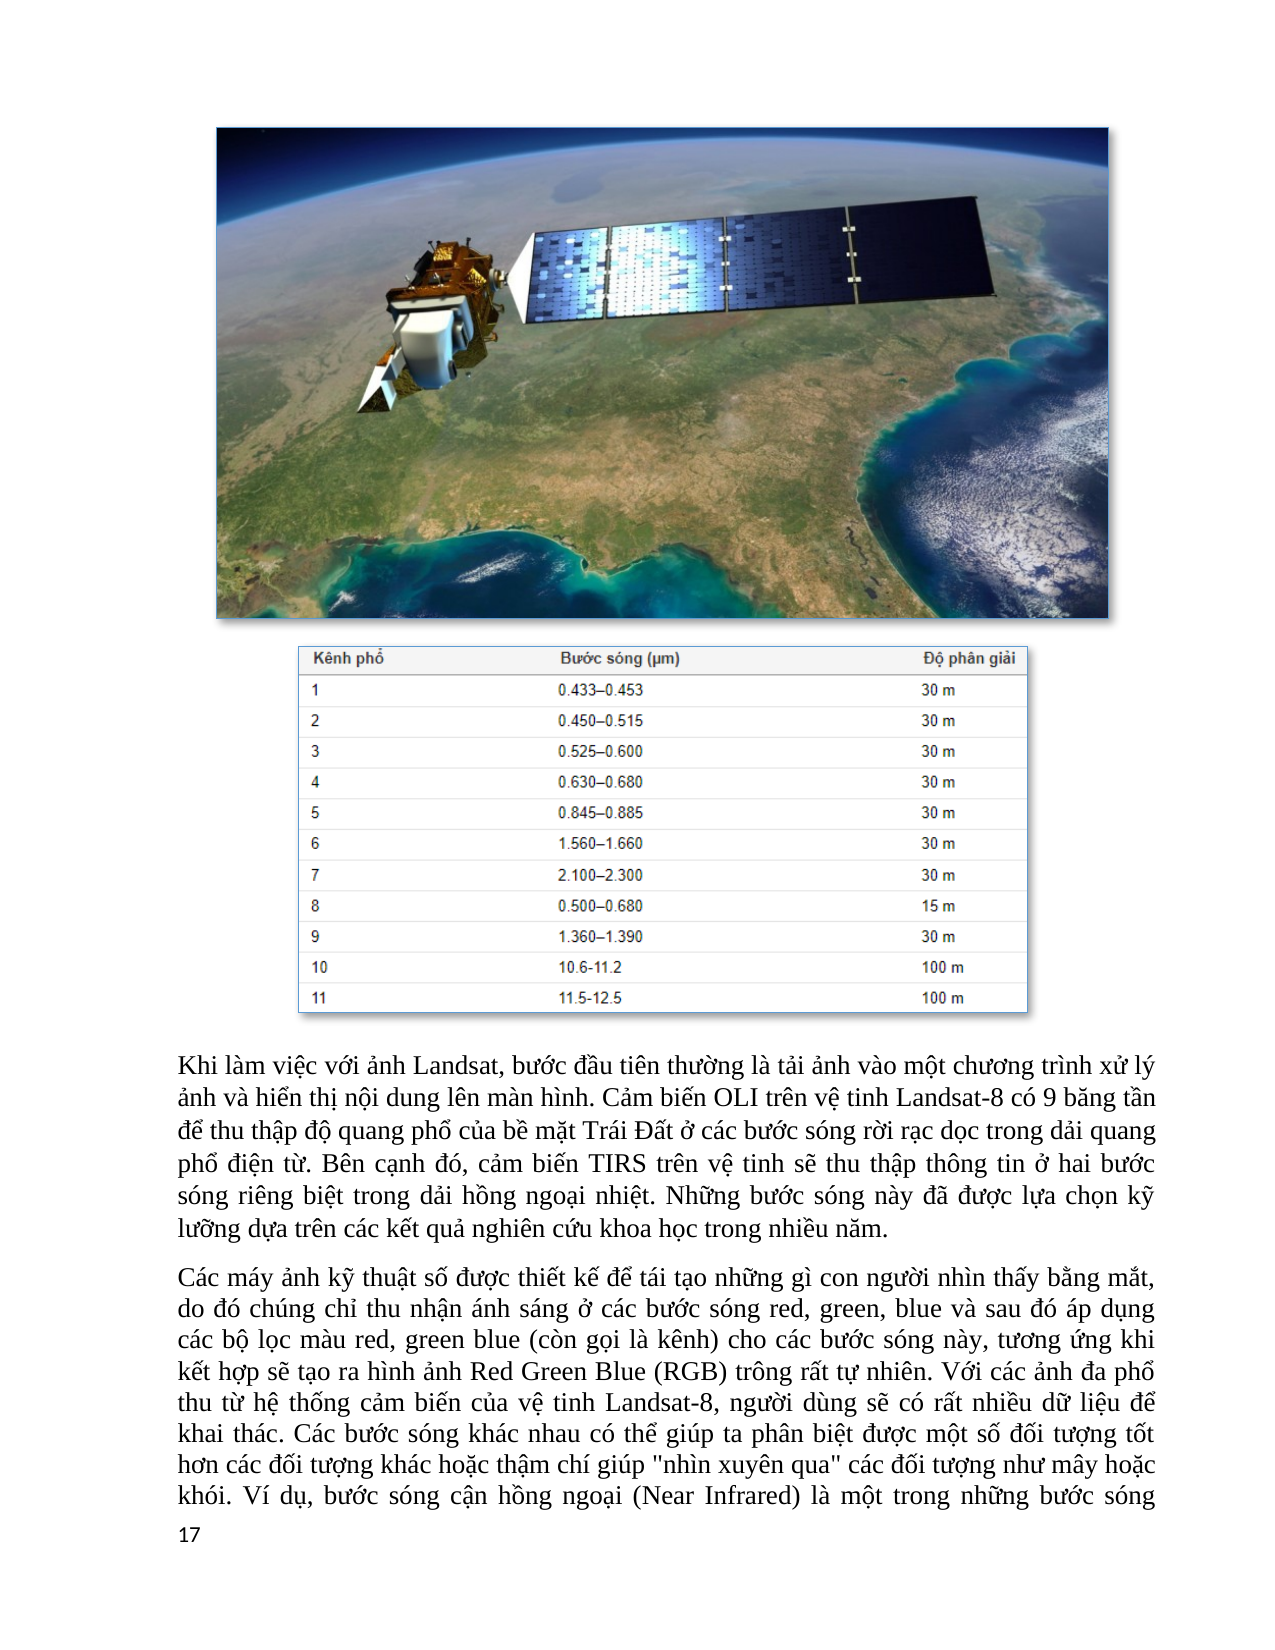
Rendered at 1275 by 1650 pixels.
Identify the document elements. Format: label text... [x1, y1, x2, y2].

picture [217, 128, 1108, 618]
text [177, 1261, 1157, 1510]
text Khi làm việc với ảnh Landsat, bước đầu tiên thường là tải ảnh vào một chương trình xử lý ảnh và hiển thị nội dung lên màn hình. Cảm biến OLI trên vệ tinh Landsat-8 có 9 băng tần để thu thập độ quang phổ của bề mặt Trái Đất ở các bước sóng rời rạc dọc trong dải quang phổ điện từ. Bên cạnh đó, cảm biến TIRS trên vệ tinh sẽ thu thập thông tin ở hai bước sóng riêng biệt trong dải hồng ngoại nhiệt. Những bước sóng này đã được lựa chọn kỹ lưỡng dựa trên các kết quả nghiên cứu khoa học trong nhiều năm. [177, 1211, 1157, 1243]
picture [299, 647, 1027, 1012]
